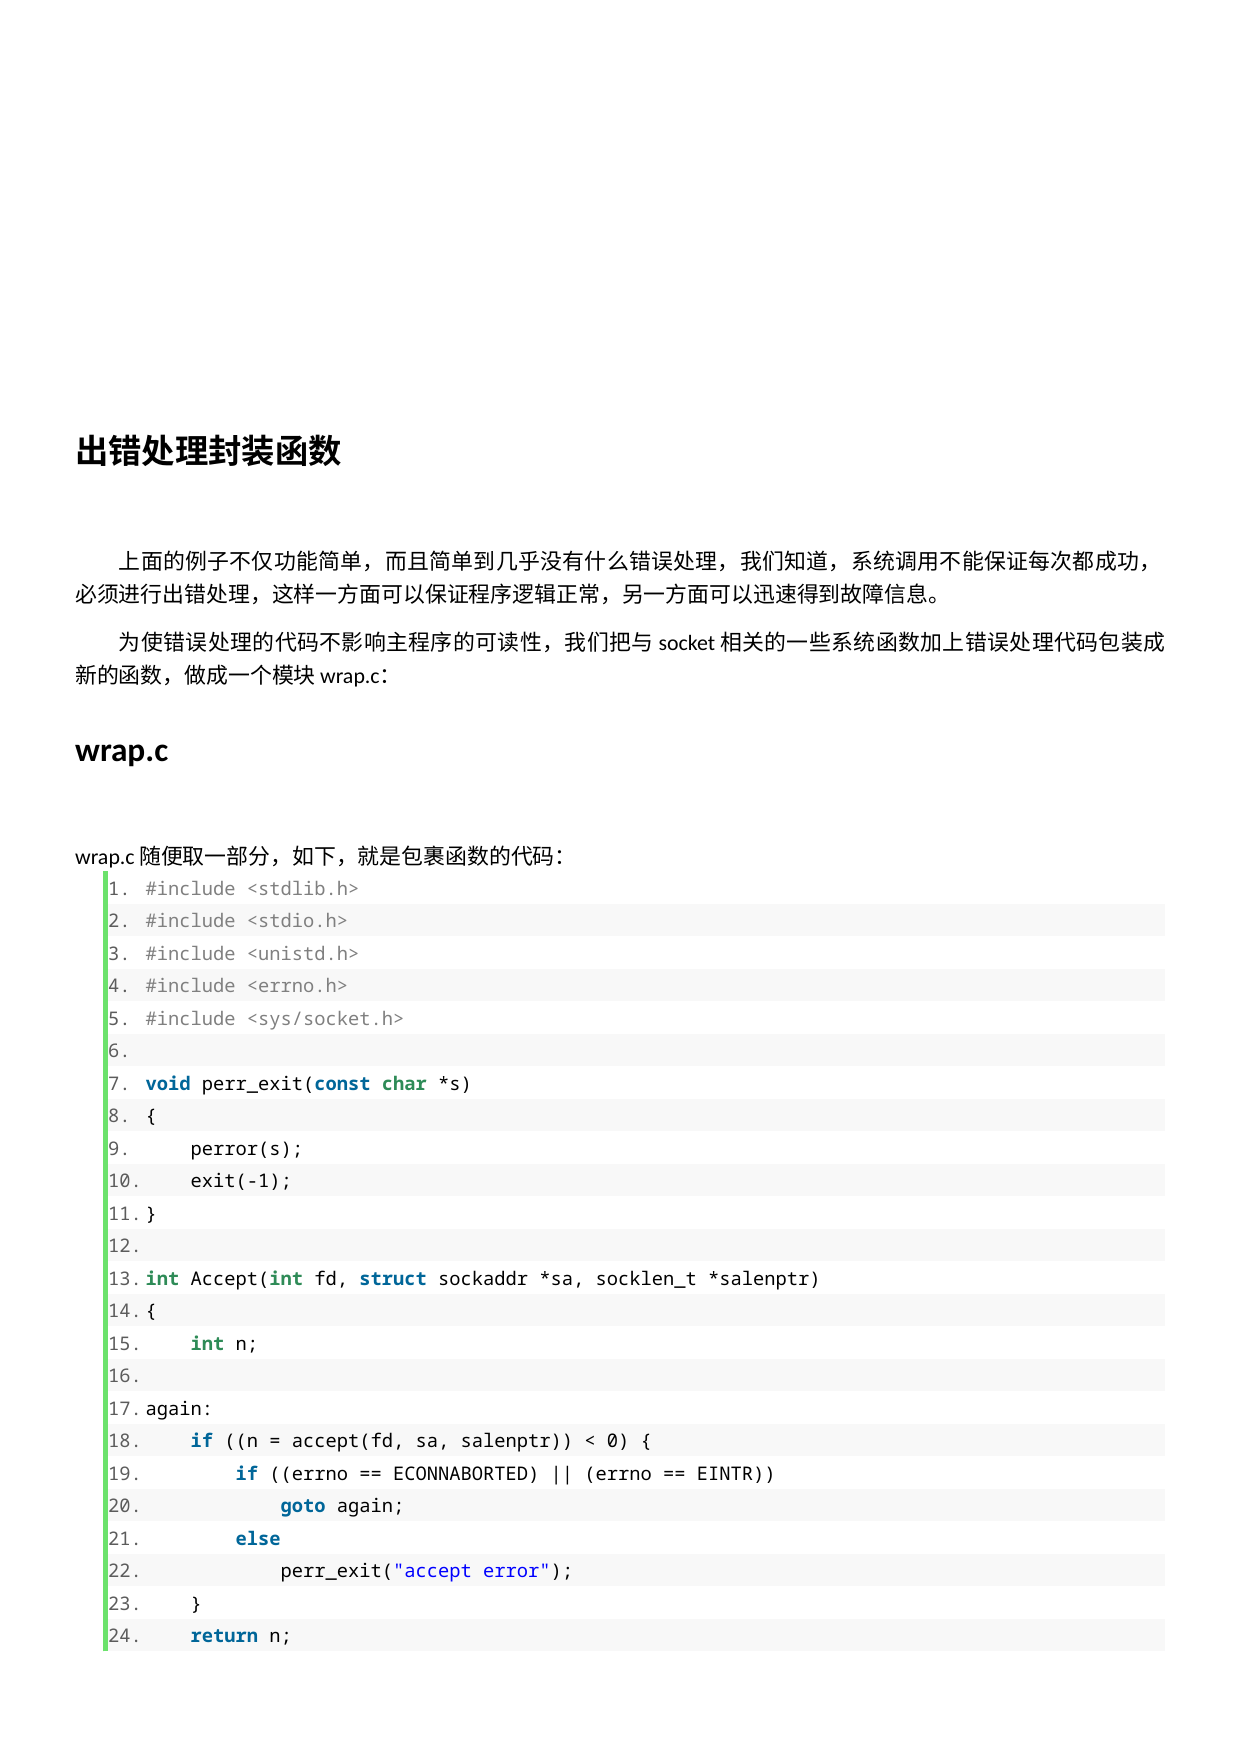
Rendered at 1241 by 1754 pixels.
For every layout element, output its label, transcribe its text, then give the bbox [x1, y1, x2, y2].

subtitle 出错处理封装函数 [75, 417, 1165, 482]
list #include <stdlib.h> [108, 871, 1165, 904]
list return n; [108, 1619, 1165, 1651]
list else [108, 1521, 1165, 1554]
list #include <unistd.h> [108, 936, 1165, 969]
list #include <errno.h> [108, 969, 1165, 1001]
subtitle wrap.c [75, 717, 1165, 782]
list exit(-1); [108, 1164, 1165, 1196]
list int Accept(int fd, struct sockaddr *sa, socklen_t *salenptr) [108, 1261, 1165, 1294]
list } [108, 1196, 1165, 1229]
list goto again; [108, 1489, 1165, 1521]
list } [108, 1586, 1165, 1619]
list int n; [108, 1326, 1165, 1359]
list #include <sys/socket.h> [108, 1001, 1165, 1034]
text wrap.c随便取一部分，如下，就是包裹函数的代码： [75, 839, 1165, 871]
text 为使错误处理的代码不影响主程序的可读性，我们把与socket相关的一些系统函数加上错误处理代码包装成新的函数，做成一个模块wrap.c： [75, 625, 1165, 690]
list #include <stdio.h> [108, 904, 1165, 936]
list if ((errno == ECONNABORTED) || (errno == EINTR)) [108, 1456, 1165, 1489]
list if ((n = accept(fd, sa, salenptr)) < 0) { [108, 1424, 1165, 1456]
list { [108, 1294, 1165, 1326]
text 上面的例子不仅功能简单，而且简单到几乎没有什么错误处理，我们知道，系统调用不能保证每次都成功，必须进行出错处理，这样一方面可以保证程序逻辑正常，另一方面可以迅速得到故障信息。 [75, 544, 1165, 609]
list perr_exit("accept error"); [108, 1554, 1165, 1586]
list again: [108, 1391, 1165, 1424]
list perror(s); [108, 1131, 1165, 1164]
list void perr_exit(const char *s) [108, 1066, 1165, 1099]
list { [108, 1099, 1165, 1131]
